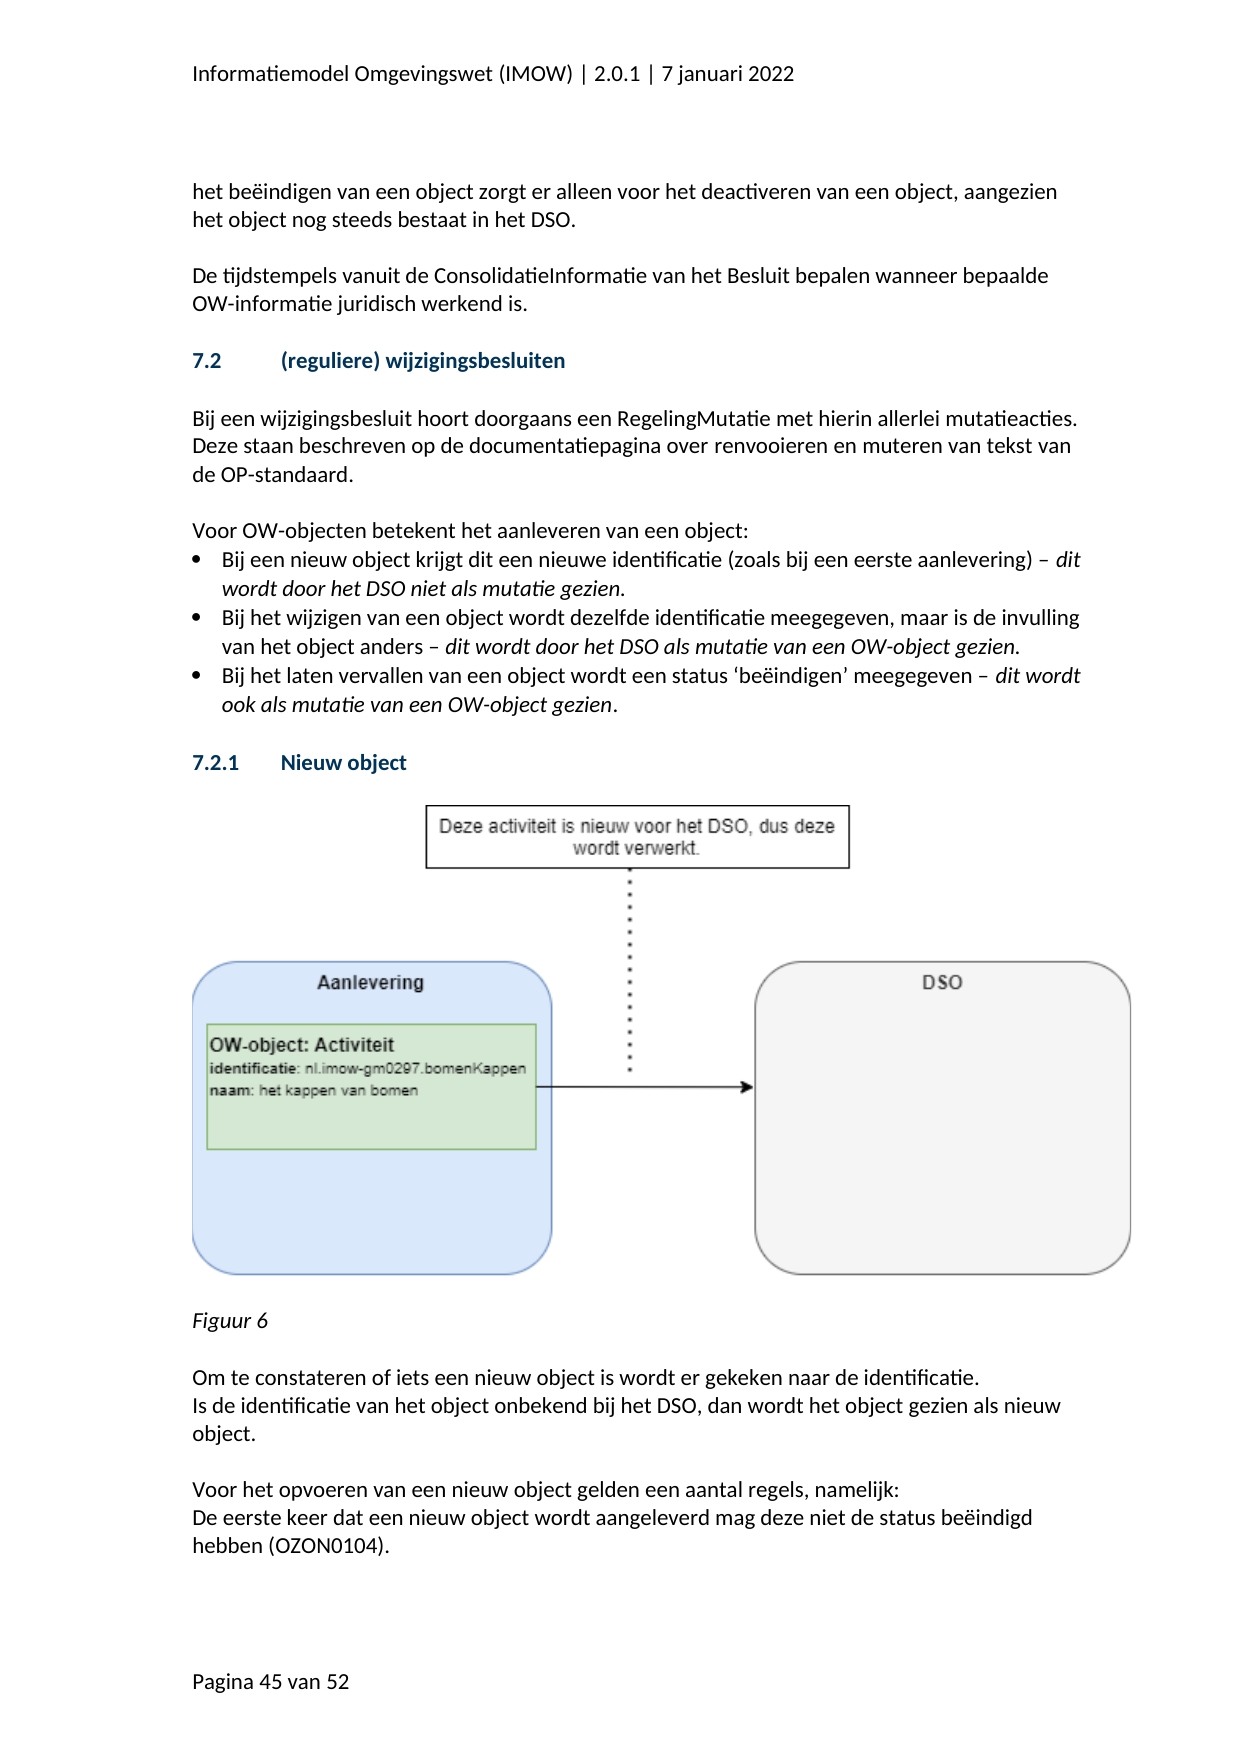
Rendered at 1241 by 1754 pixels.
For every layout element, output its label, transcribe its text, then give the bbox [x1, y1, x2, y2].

text Om te constateren of iets een nieuw object is wordt er gekeken naar de identificatie. [192, 1363, 1092, 1391]
picture [192, 805, 1132, 1277]
text Voor OW-objecten betekent het aanleveren van een object: [192, 516, 1092, 544]
text Is de identificatie van het object onbekend bij het DSO, dan wordt het object gezien als nieuw object. [192, 1391, 1092, 1447]
text Bij het laten vervallen van een object wordt een status ‘beëindigen’ meegegeven – dit wordt ook als mutatie van een OW-object gezien. [192, 660, 1092, 719]
subtitle (reguliere) wijzigingsbesluiten [192, 346, 1092, 374]
text Voor het opvoeren van een nieuw object gelden een aantal regels, namelijk: [192, 1475, 1092, 1503]
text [192, 177, 1092, 233]
text De tijdstempels vanuit de ConsolidatieInformatie van het Besluit bepalen wanneer bepaalde OW-informatie juridisch werkend is. [192, 261, 1092, 317]
text Bij een nieuw object krijgt dit een nieuwe identificatie (zoals bij een eerste aanlevering) – dit wordt door het DSO niet als mutatie gezien. [192, 544, 1092, 602]
text De eerste keer dat een nieuw object wordt aangeleverd mag deze niet de status beëindigd hebben (OZON0104). [192, 1503, 1092, 1559]
text Bij een wijzigingsbesluit hoort doorgaans een RegelingMutatie met hierin allerlei mutatieacties. Deze staan beschreven op de documentatiepagina over renvooieren en muteren van tekst van de OP-standaard. [192, 404, 1092, 488]
text Bij het wijzigen van een object wordt dezelfde identificatie meegegeven, maar is de invulling van het object anders – dit wordt door het DSO als mutatie van een OW-object gezien. [192, 602, 1092, 660]
subtitle Nieuw object [192, 748, 1092, 776]
